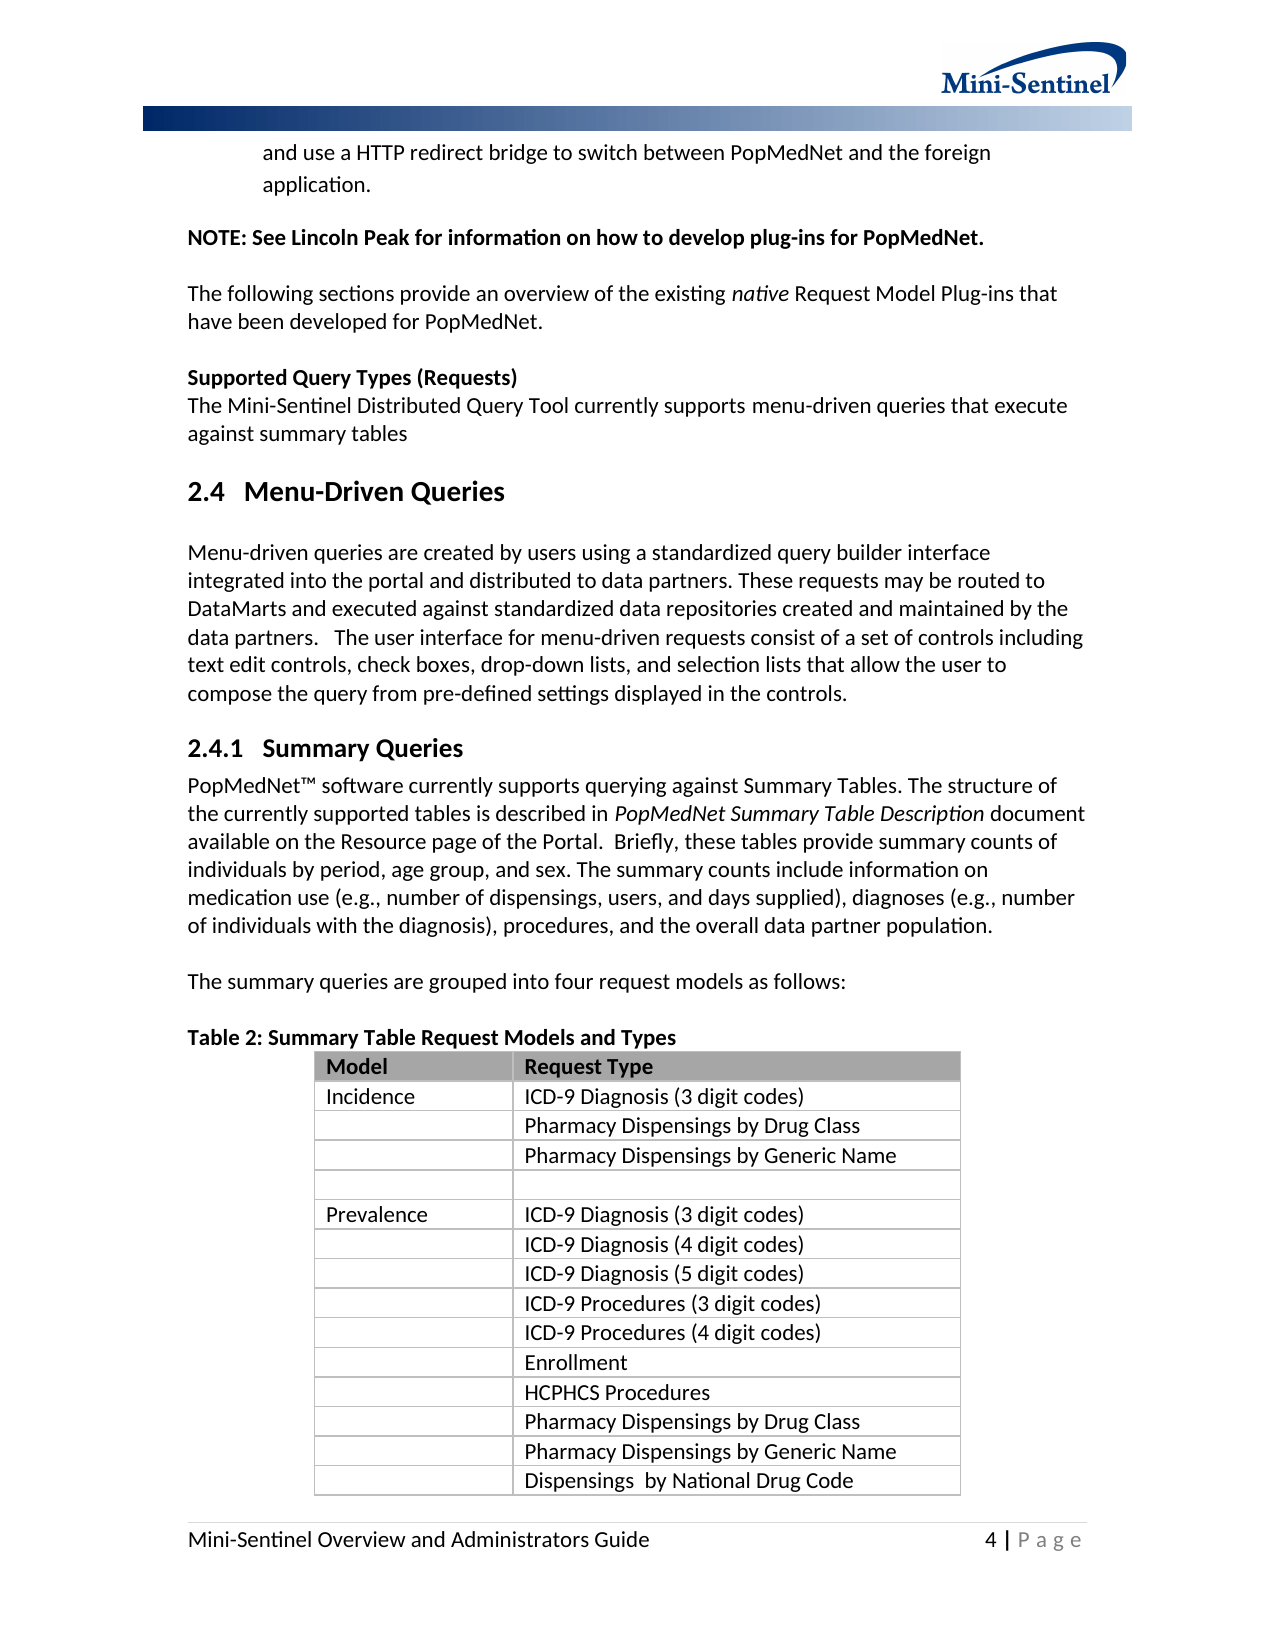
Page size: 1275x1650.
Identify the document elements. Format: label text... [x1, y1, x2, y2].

subtitle Summary Queries [187, 732, 1087, 765]
text Supported Query Types (Requests) [187, 363, 1087, 392]
table_cell [315, 1348, 512, 1376]
text The summary queries are grouped into four request models as follows: [187, 967, 1087, 995]
table_cell Pharmacy Dispensings by Drug Class [514, 1111, 960, 1139]
picture [941, 42, 1127, 96]
subtitle Menu-Driven Queries [187, 473, 1087, 508]
text The following sections provide an overview of the existing native Request Model Plug-ins that have been developed for PopMedNet. [187, 279, 1087, 336]
table_cell Dispensings by National Drug Code [514, 1466, 960, 1494]
table_cell [514, 1171, 960, 1198]
text The Mini-Sentinel Distributed Query Tool currently supports menu-driven queries that execute against summary tables [187, 392, 1087, 448]
table_header Model [315, 1052, 512, 1080]
table_cell [315, 1230, 512, 1258]
table_cell Prevalence [315, 1200, 512, 1228]
table_cell ICD-9 Procedures (3 digit codes) [514, 1289, 960, 1317]
table_cell [315, 1318, 512, 1346]
text NOTE: See Lincoln Peak for information on how to develop plug-ins for PopMedNet. [187, 223, 1087, 251]
table_cell Enrollment [514, 1348, 960, 1376]
table_cell HCPHCS Procedures [514, 1378, 960, 1406]
table_cell [315, 1407, 512, 1435]
table_cell [315, 1171, 512, 1198]
table_cell Incidence [315, 1082, 512, 1110]
table_cell Pharmacy Dispensings by Generic Name [514, 1437, 960, 1465]
table_cell [315, 1378, 512, 1406]
table_cell Pharmacy Dispensings by Drug Class [514, 1407, 960, 1435]
table_header Request Type [514, 1052, 960, 1080]
table_cell ICD-9 Diagnosis (3 digit codes) [514, 1082, 960, 1110]
table_cell [315, 1141, 512, 1169]
table_cell [315, 1289, 512, 1317]
table_cell [315, 1259, 512, 1287]
text PopMedNet™ software currently supports querying against Summary Tables. The structure of the currently supported tables is described in PopMedNet Summary Table Description document available on the Resource page of the Portal. Briefly, these tables provide summary counts of individuals by period, age group, and sex. The summary counts include information on medication use (e.g., number of dispensings, users, and days supplied), diagnoses (e.g., number of individuals with the diagnosis), procedures, and the overall data partner population. [187, 771, 1087, 939]
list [225, 138, 1087, 198]
text Menu-driven queries are created by users using a standardized query builder interface integrated into the portal and distributed to data partners. These requests may be routed to DataMarts and executed against standardized data repositories created and maintained by the data partners. The user interface for menu-driven requests consist of a set of controls including text edit controls, check boxes, drop-down lists, and selection lists that allow the user to compose the query from pre-defined settings displayed in the controls. [187, 538, 1087, 707]
table_cell ICD-9 Diagnosis (4 digit codes) [514, 1230, 960, 1258]
table_cell ICD-9 Diagnosis (5 digit codes) [514, 1259, 960, 1287]
table_cell ICD-9 Diagnosis (3 digit codes) [514, 1200, 960, 1228]
table_cell [315, 1466, 512, 1494]
table_cell Pharmacy Dispensings by Generic Name [514, 1141, 960, 1169]
table_cell ICD-9 Procedures (4 digit codes) [514, 1318, 960, 1346]
table_cell [315, 1111, 512, 1139]
table_cell [315, 1437, 512, 1465]
